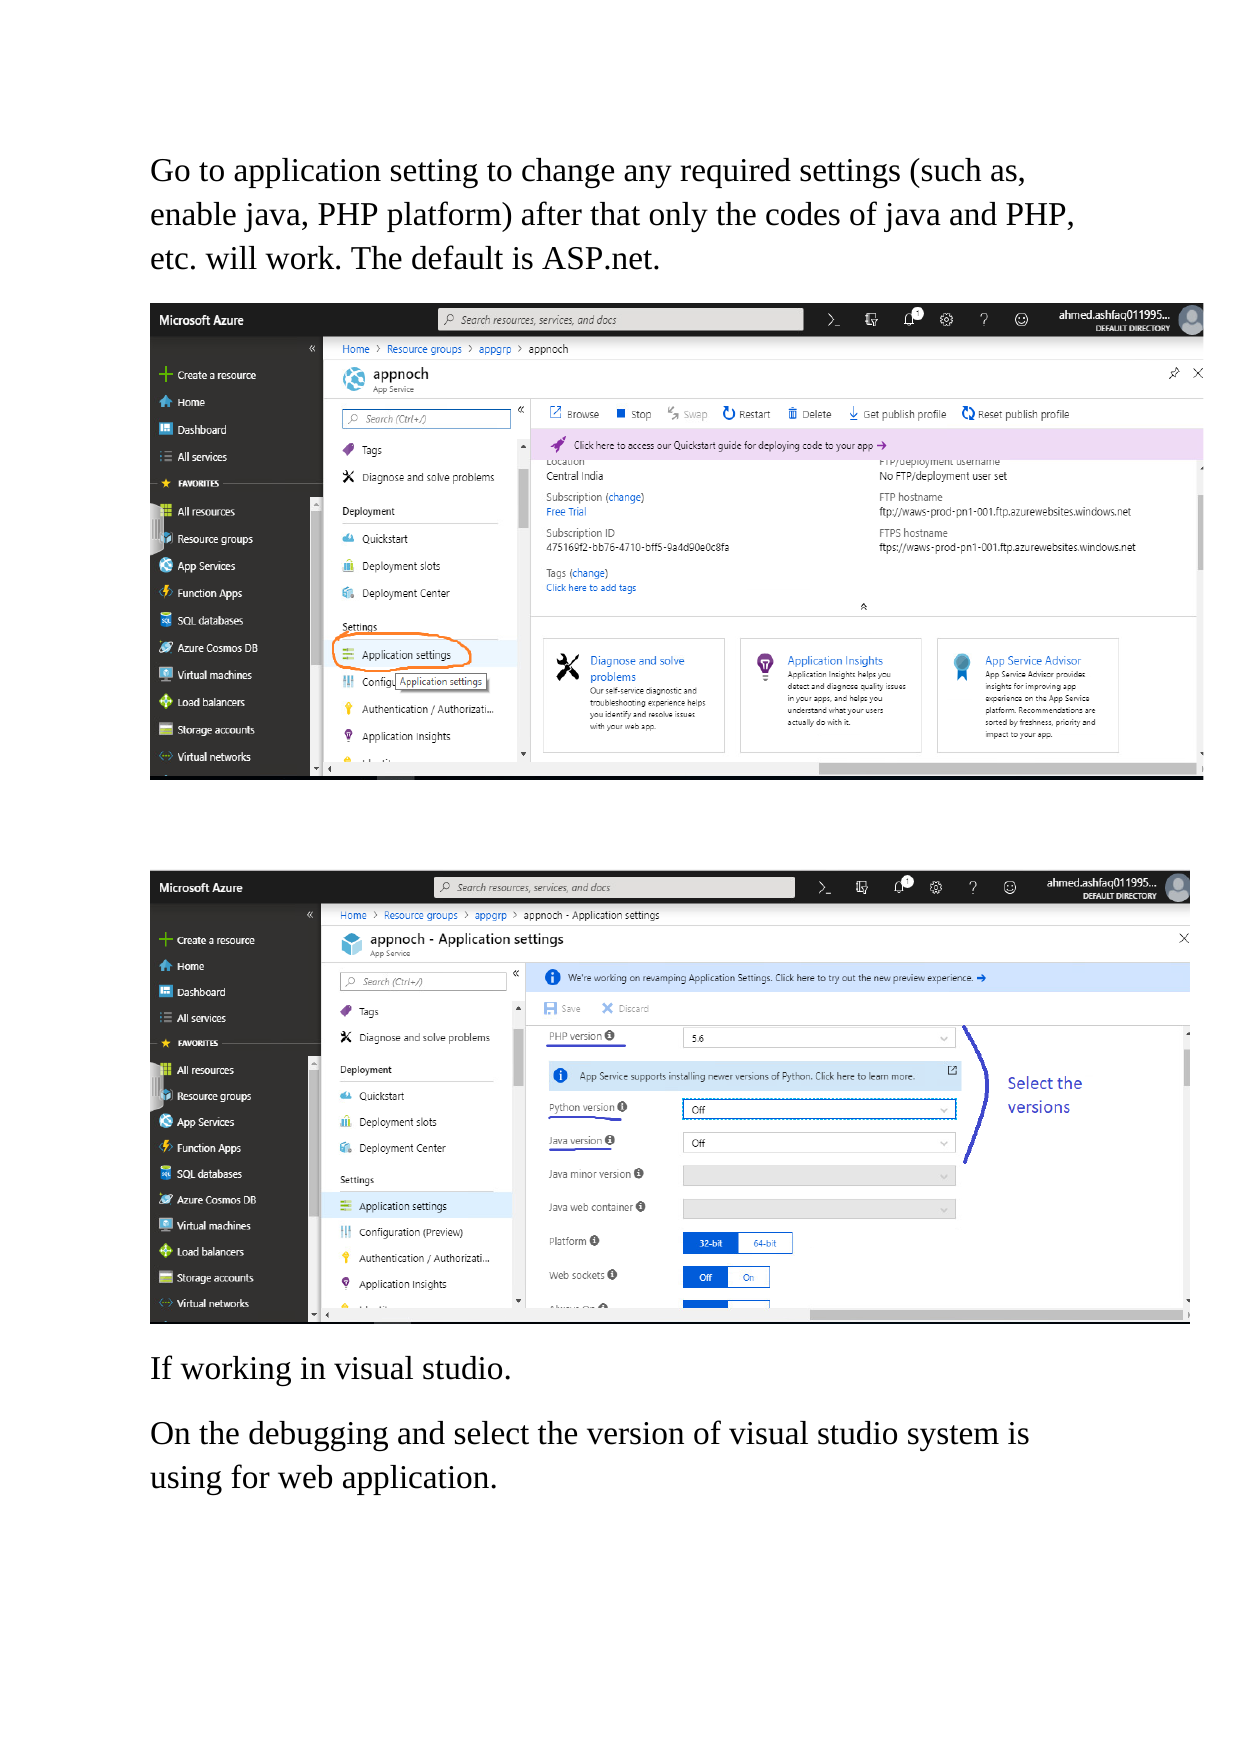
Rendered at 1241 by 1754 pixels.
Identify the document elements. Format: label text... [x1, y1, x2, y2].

text On the debugging and select the version of visual studio system is using for web application. [150, 1413, 1090, 1496]
picture [150, 303, 1204, 780]
text Go to application setting to change any required settings (such as, enable java, PHP platform) after that only the codes of java and PHP, etc. will work. The default is ASP.net. [150, 150, 1090, 276]
picture [150, 869, 1190, 1324]
text If working in visual studio. [150, 1348, 1090, 1387]
